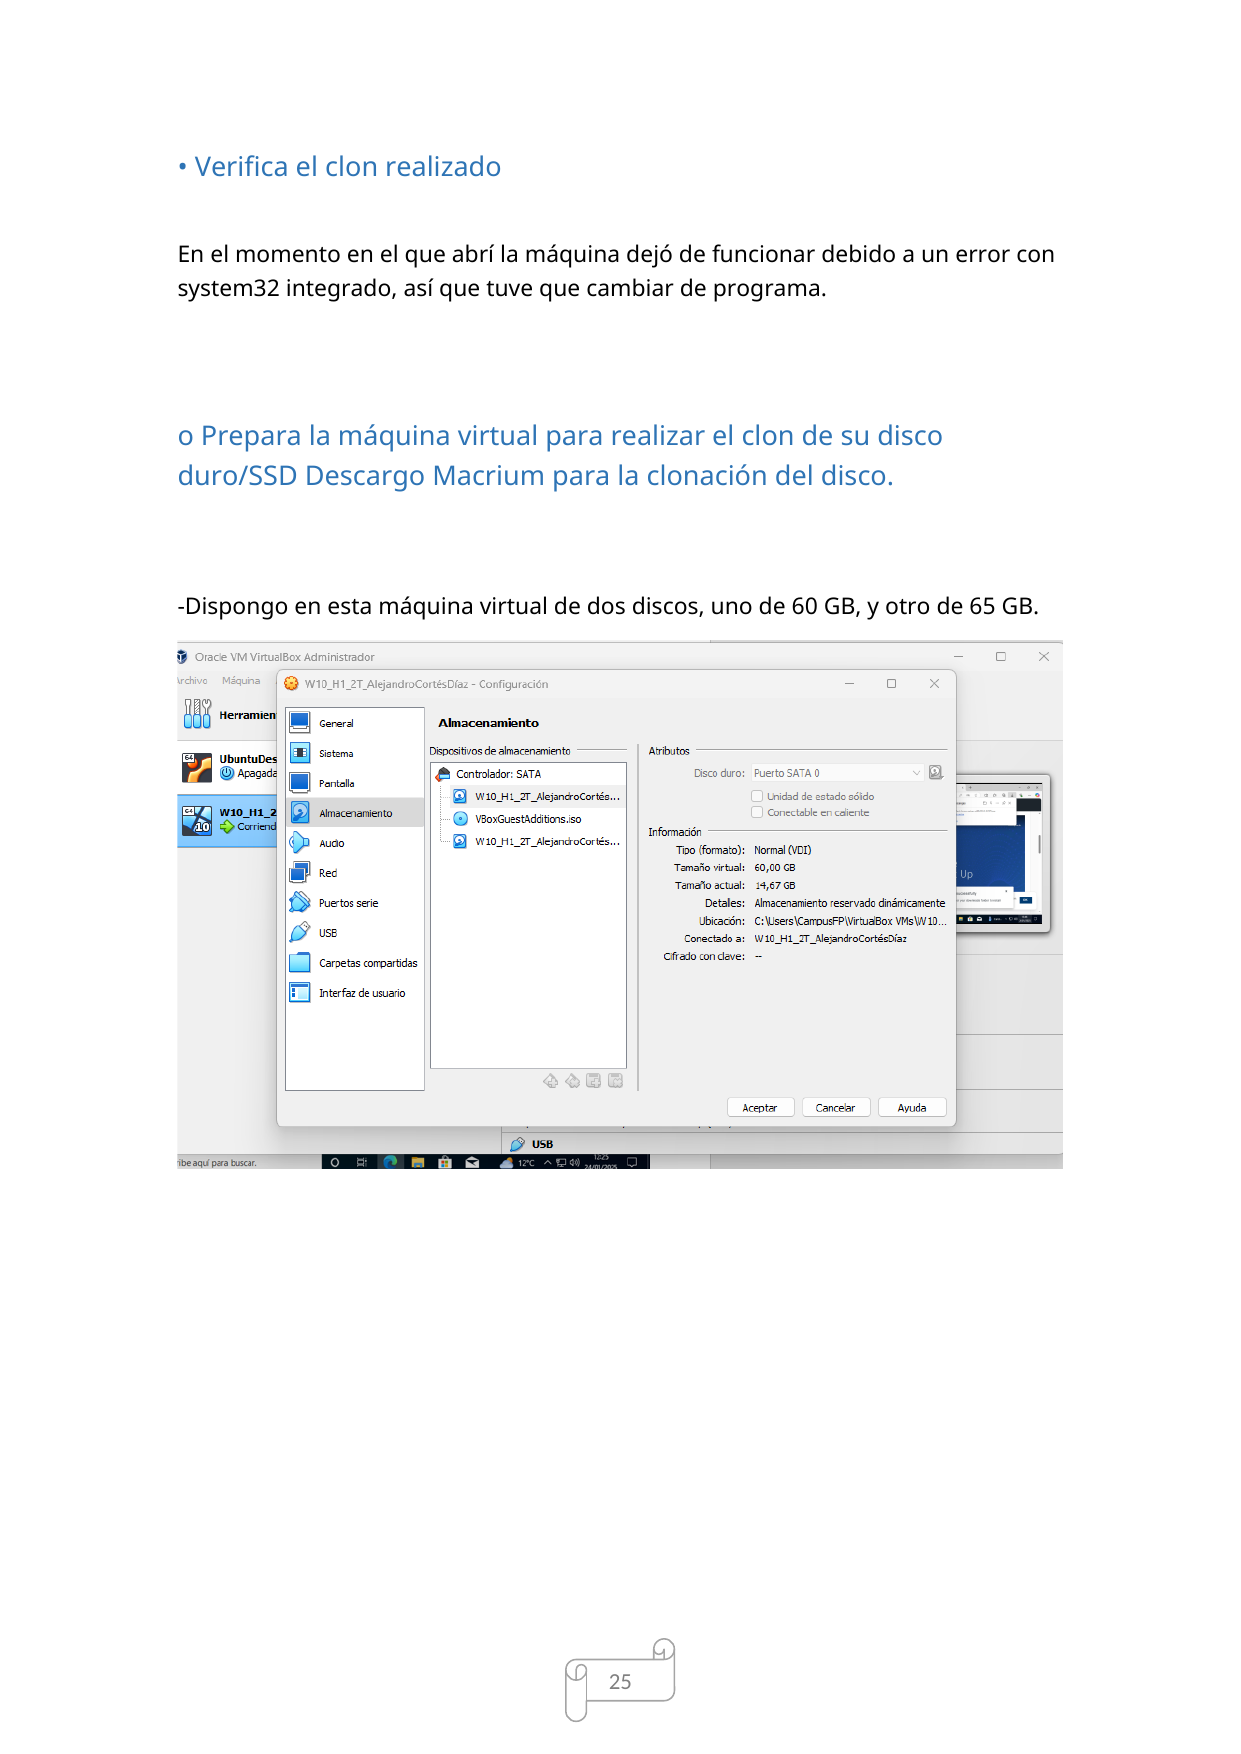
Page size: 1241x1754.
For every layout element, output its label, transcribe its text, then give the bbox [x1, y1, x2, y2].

text En el momento en el que abrí la máquina dejó de funcionar debido a un error con system32 integrado, así que tuve que cambiar de programa. [177, 238, 1063, 303]
text -Dispongo en esta máquina virtual de dos discos, uno de 60 GB, y otro de 65 GB. [177, 590, 1063, 621]
picture [177, 640, 1063, 1169]
subtitle o Prepara la máquina virtual para realizar el clon de su disco duro/SSD Descargo Macrium para la clonación del disco. [177, 416, 1063, 493]
subtitle • Verifica el clon realizado [177, 148, 1063, 184]
